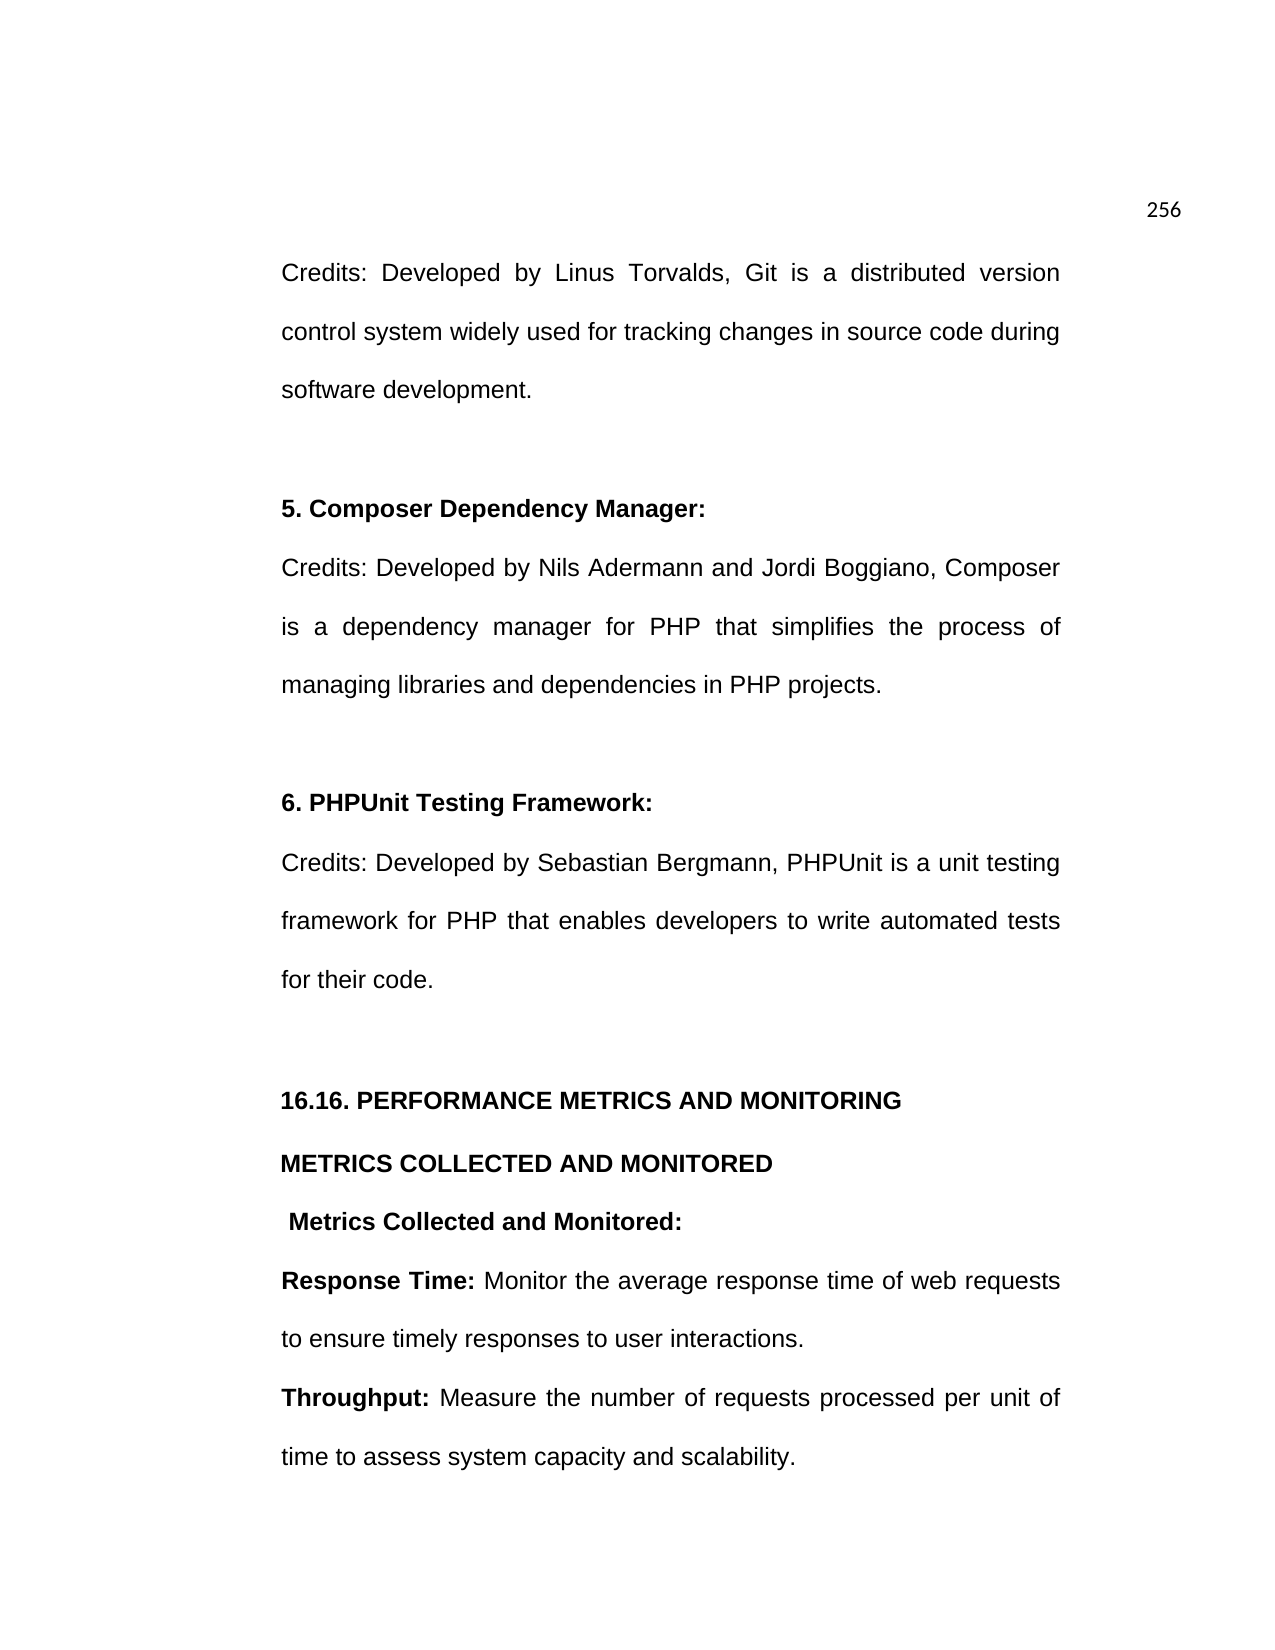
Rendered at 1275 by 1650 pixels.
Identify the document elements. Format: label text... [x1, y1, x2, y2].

text Metrics Collected and Monitored: [281, 1206, 1062, 1235]
text METRICS COLLECTED AND MONITORED [280, 1149, 1062, 1177]
text 6. PHPUnit Testing Framework: [281, 788, 1062, 817]
text Credits: Developed by Linus Torvalds, Git is a distributed version control system widely used for tracking changes in source code during software development. [281, 258, 1062, 404]
text Credits: Developed by Nils Adermann and Jordi Boggiano, Composer is a dependency manager for PHP that simplifies the process of managing libraries and dependencies in PHP projects. [281, 553, 1062, 699]
text Response Time: Monitor the average response time of web requests to ensure timely responses to user interactions. [281, 1266, 1062, 1353]
text Credits: Developed by Sebastian Bergmann, PHPUnit is a unit testing framework for PHP that enables developers to write automated tests for their code. [281, 848, 1062, 994]
text 5. Composer Dependency Manager: [281, 494, 1062, 522]
text 16.16. PERFORMANCE METRICS AND MONITORING [280, 1086, 1062, 1115]
text Throughput: Measure the number of requests processed per unit of time to assess system capacity and scalability. [281, 1383, 1062, 1471]
